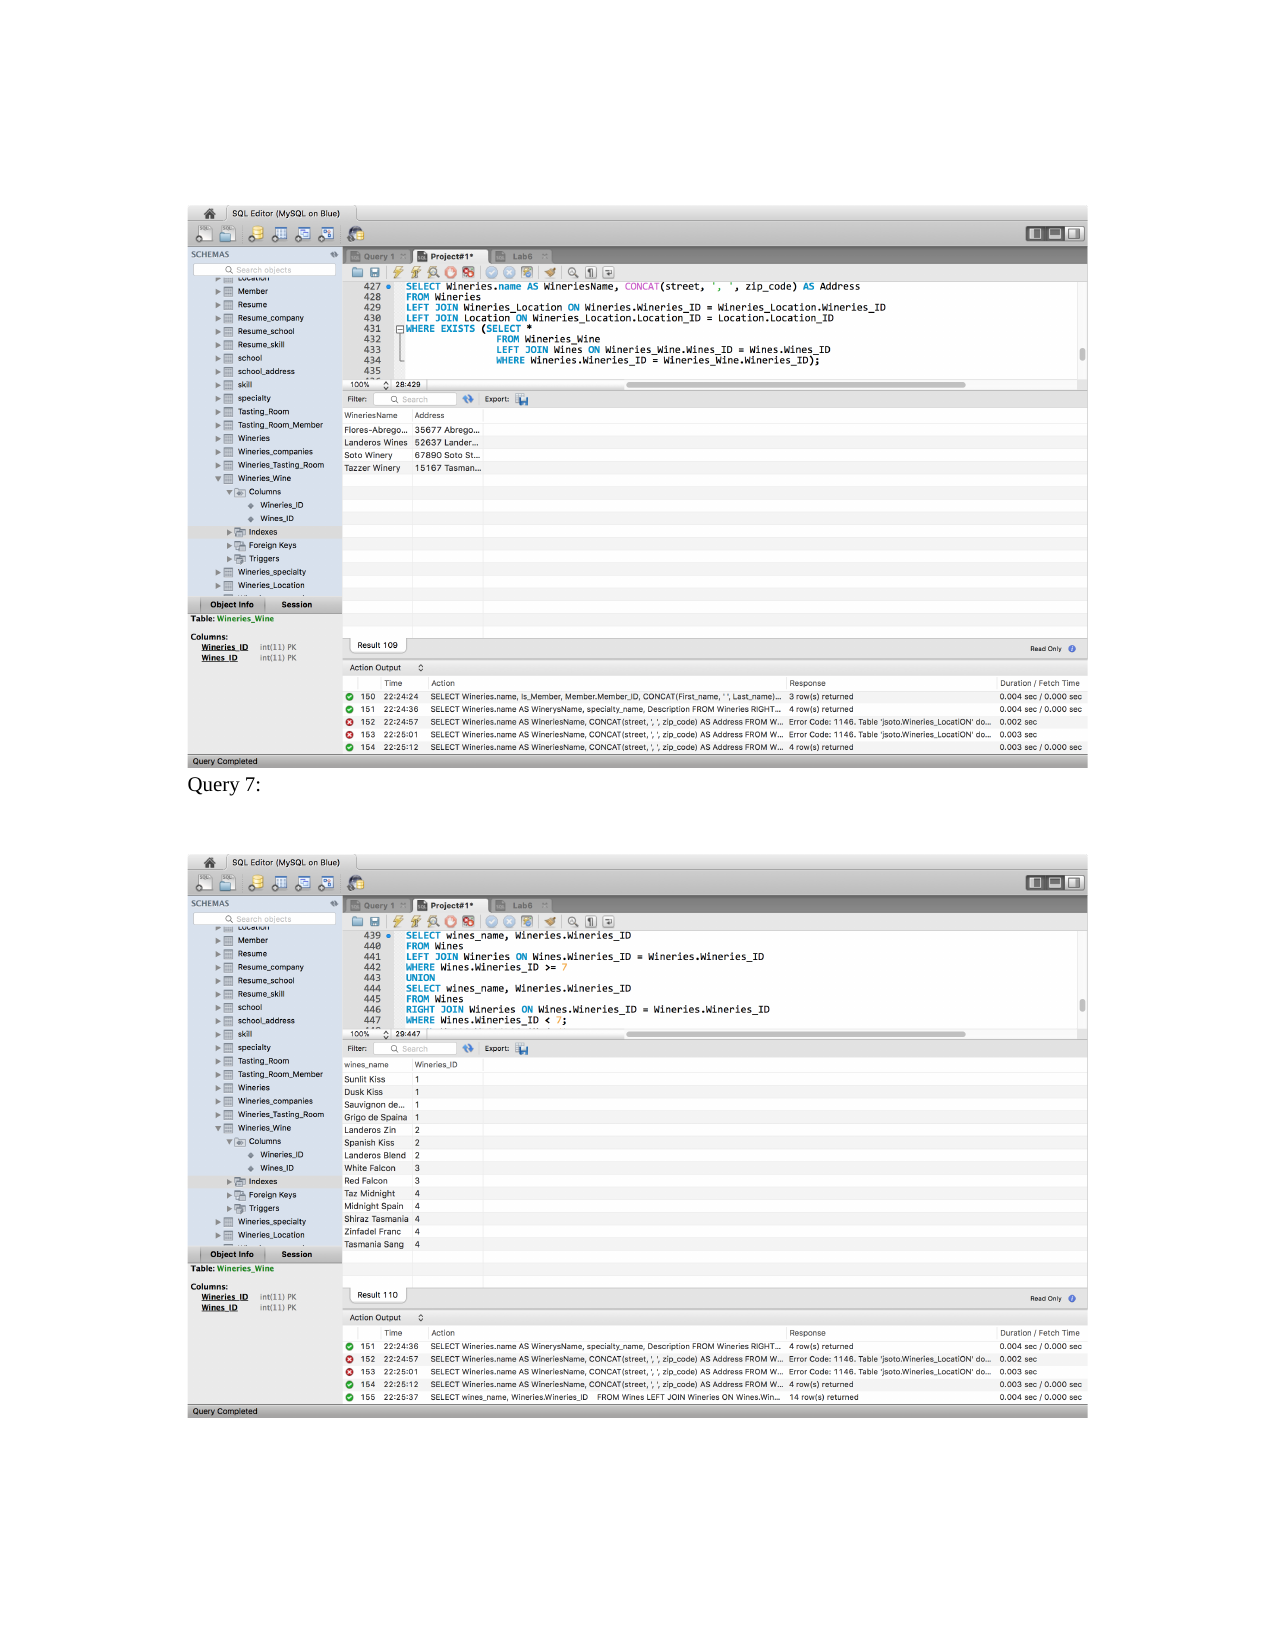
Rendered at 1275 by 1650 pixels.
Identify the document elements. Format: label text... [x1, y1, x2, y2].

picture [187, 854, 1088, 1418]
picture [187, 205, 1088, 768]
text Query 7: [187, 772, 1087, 796]
